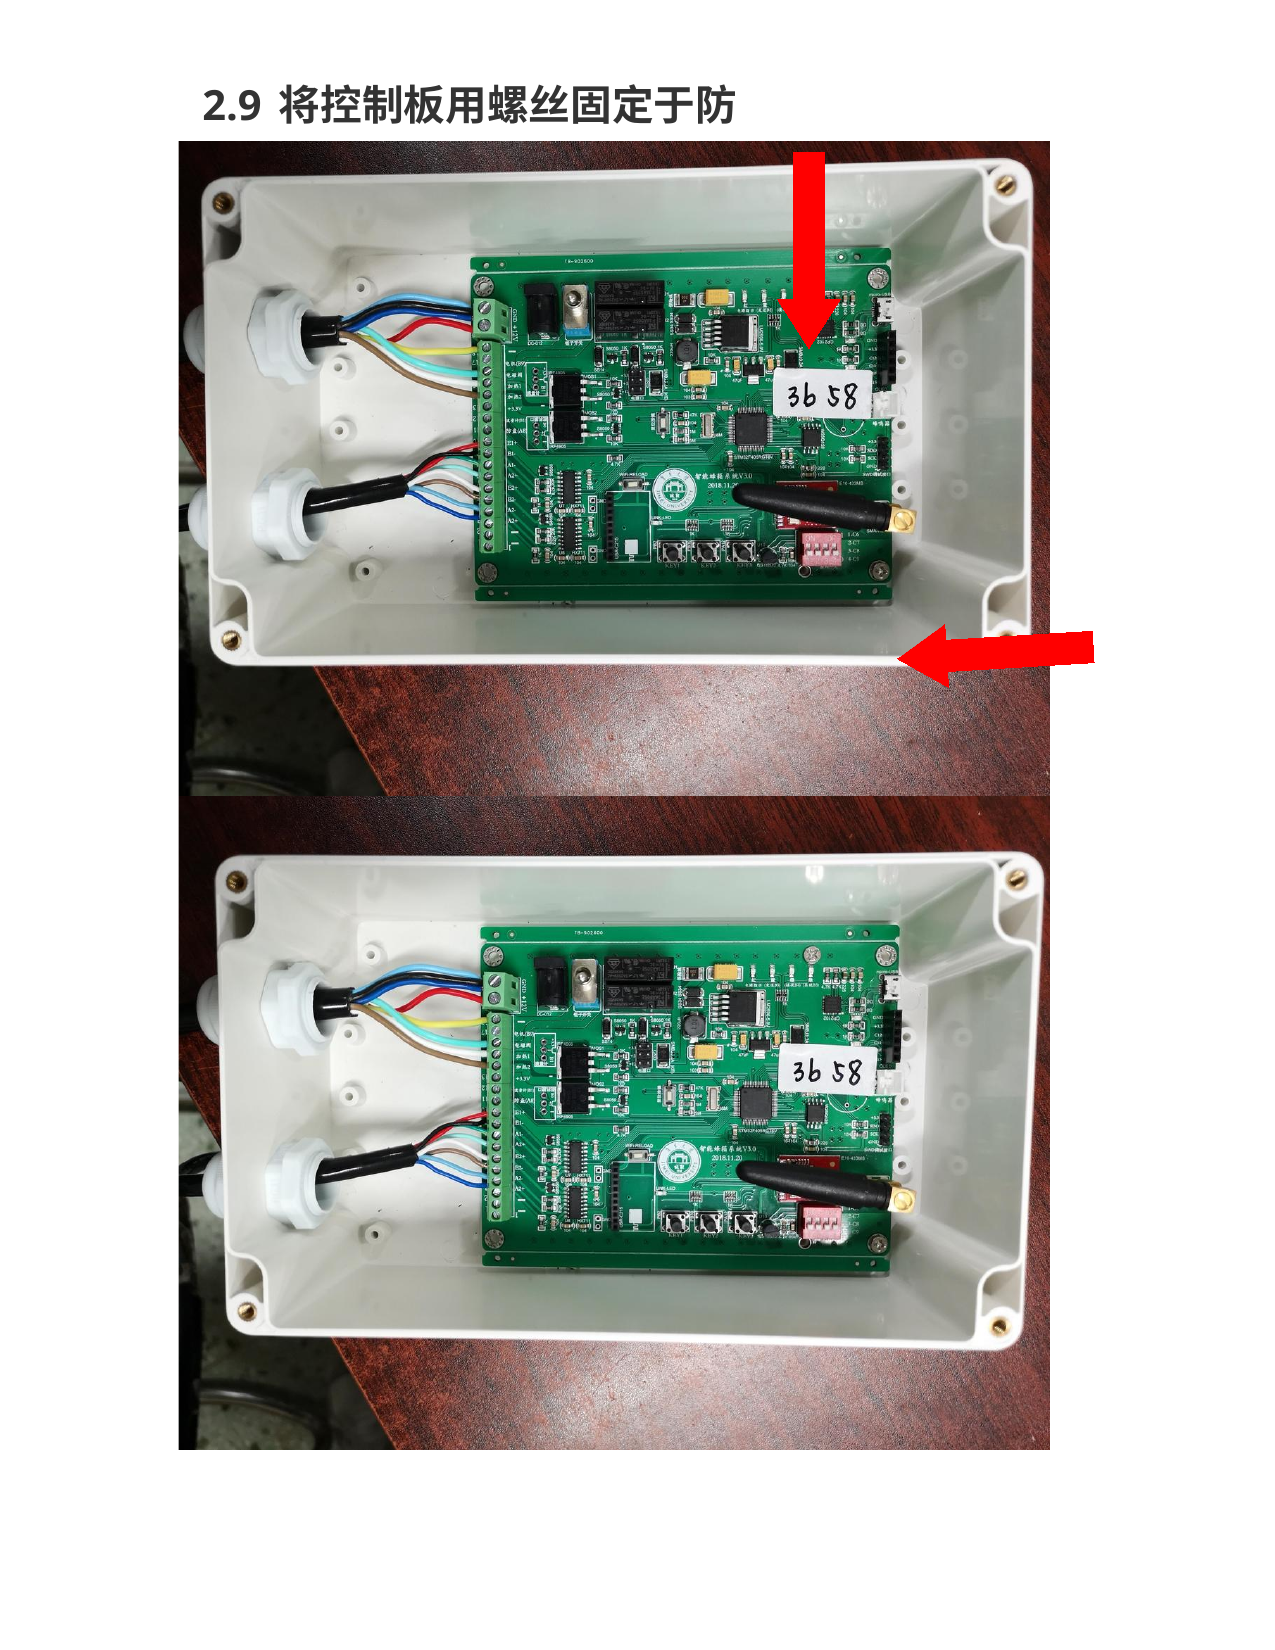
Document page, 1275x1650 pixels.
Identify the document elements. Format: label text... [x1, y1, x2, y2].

text 2.9 将控制板用螺丝固定于防 [202, 76, 1093, 131]
picture [178, 141, 1050, 1450]
